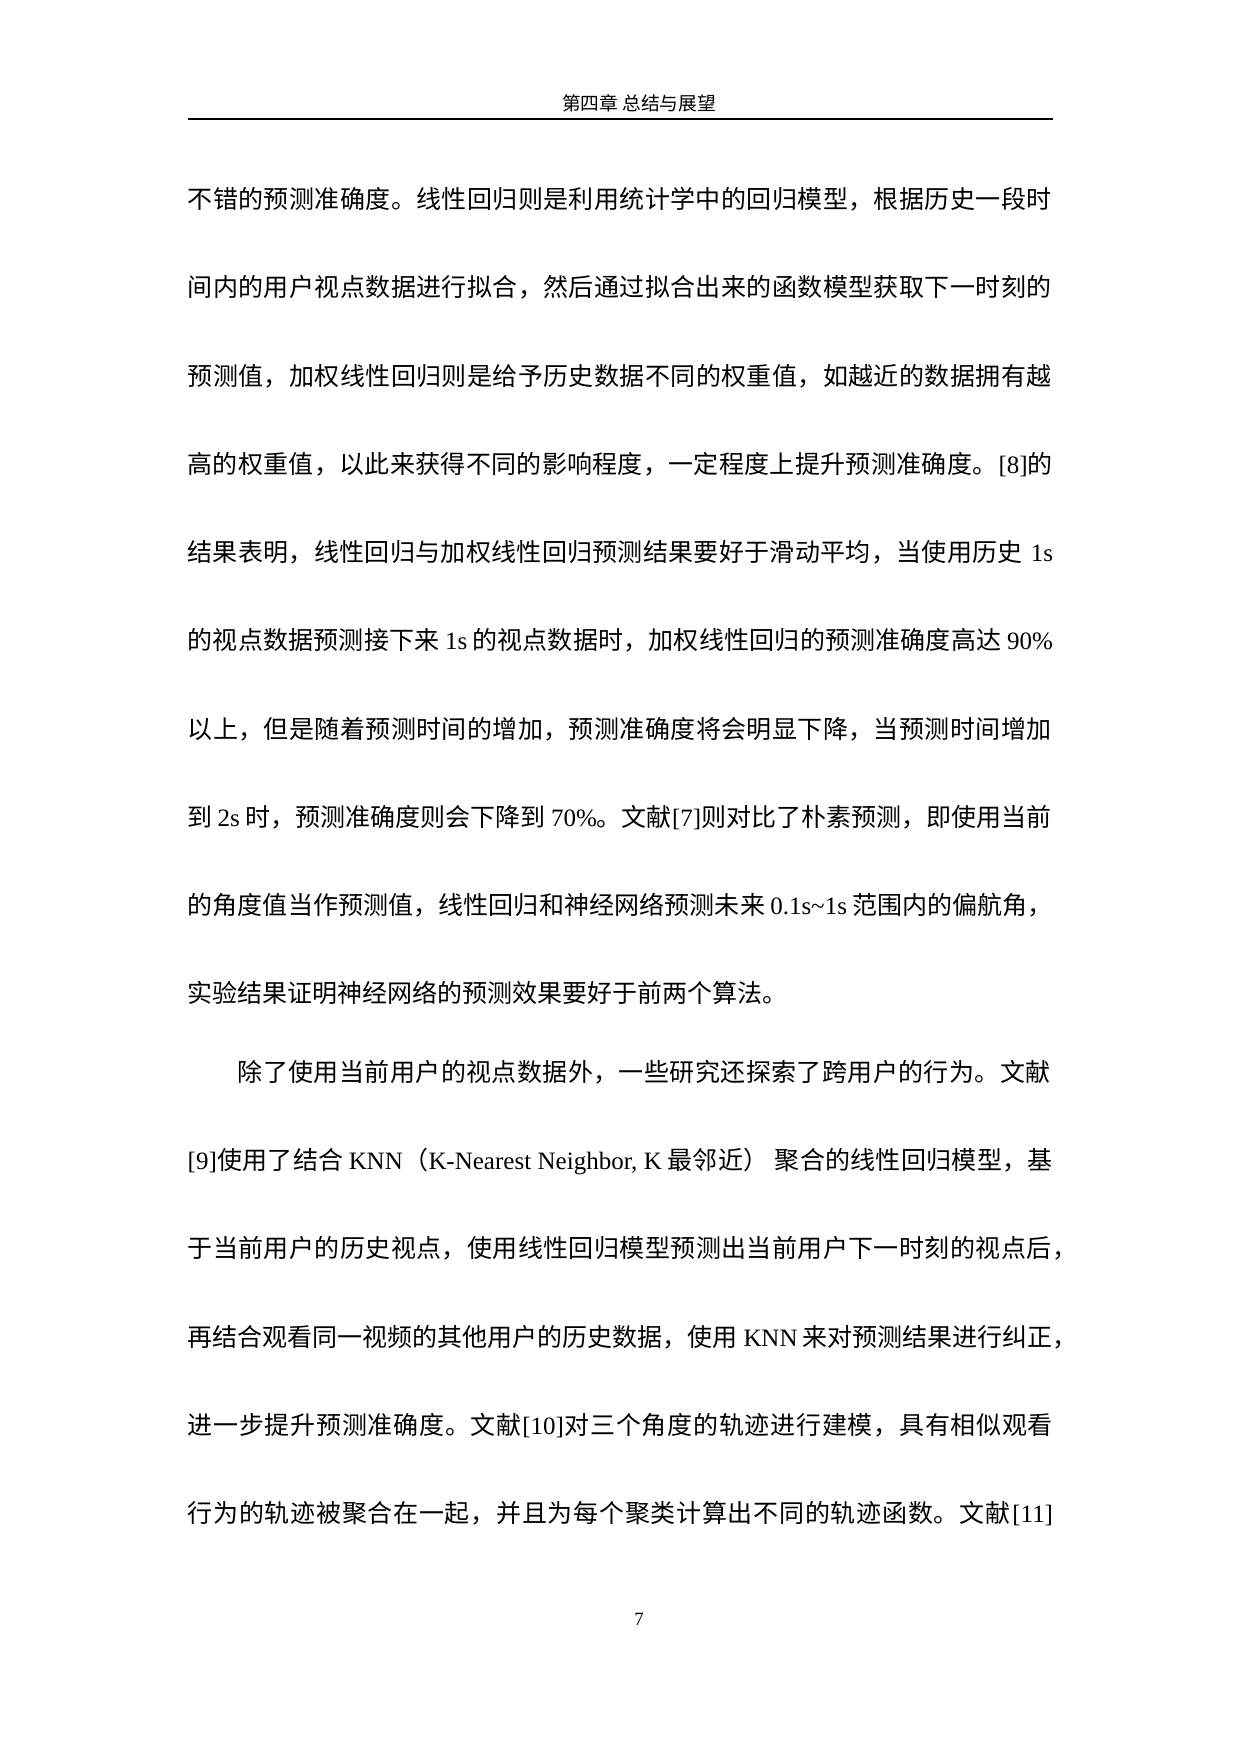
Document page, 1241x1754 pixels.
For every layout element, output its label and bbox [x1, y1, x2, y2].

text [187, 1037, 1053, 1546]
text [187, 164, 1053, 1026]
